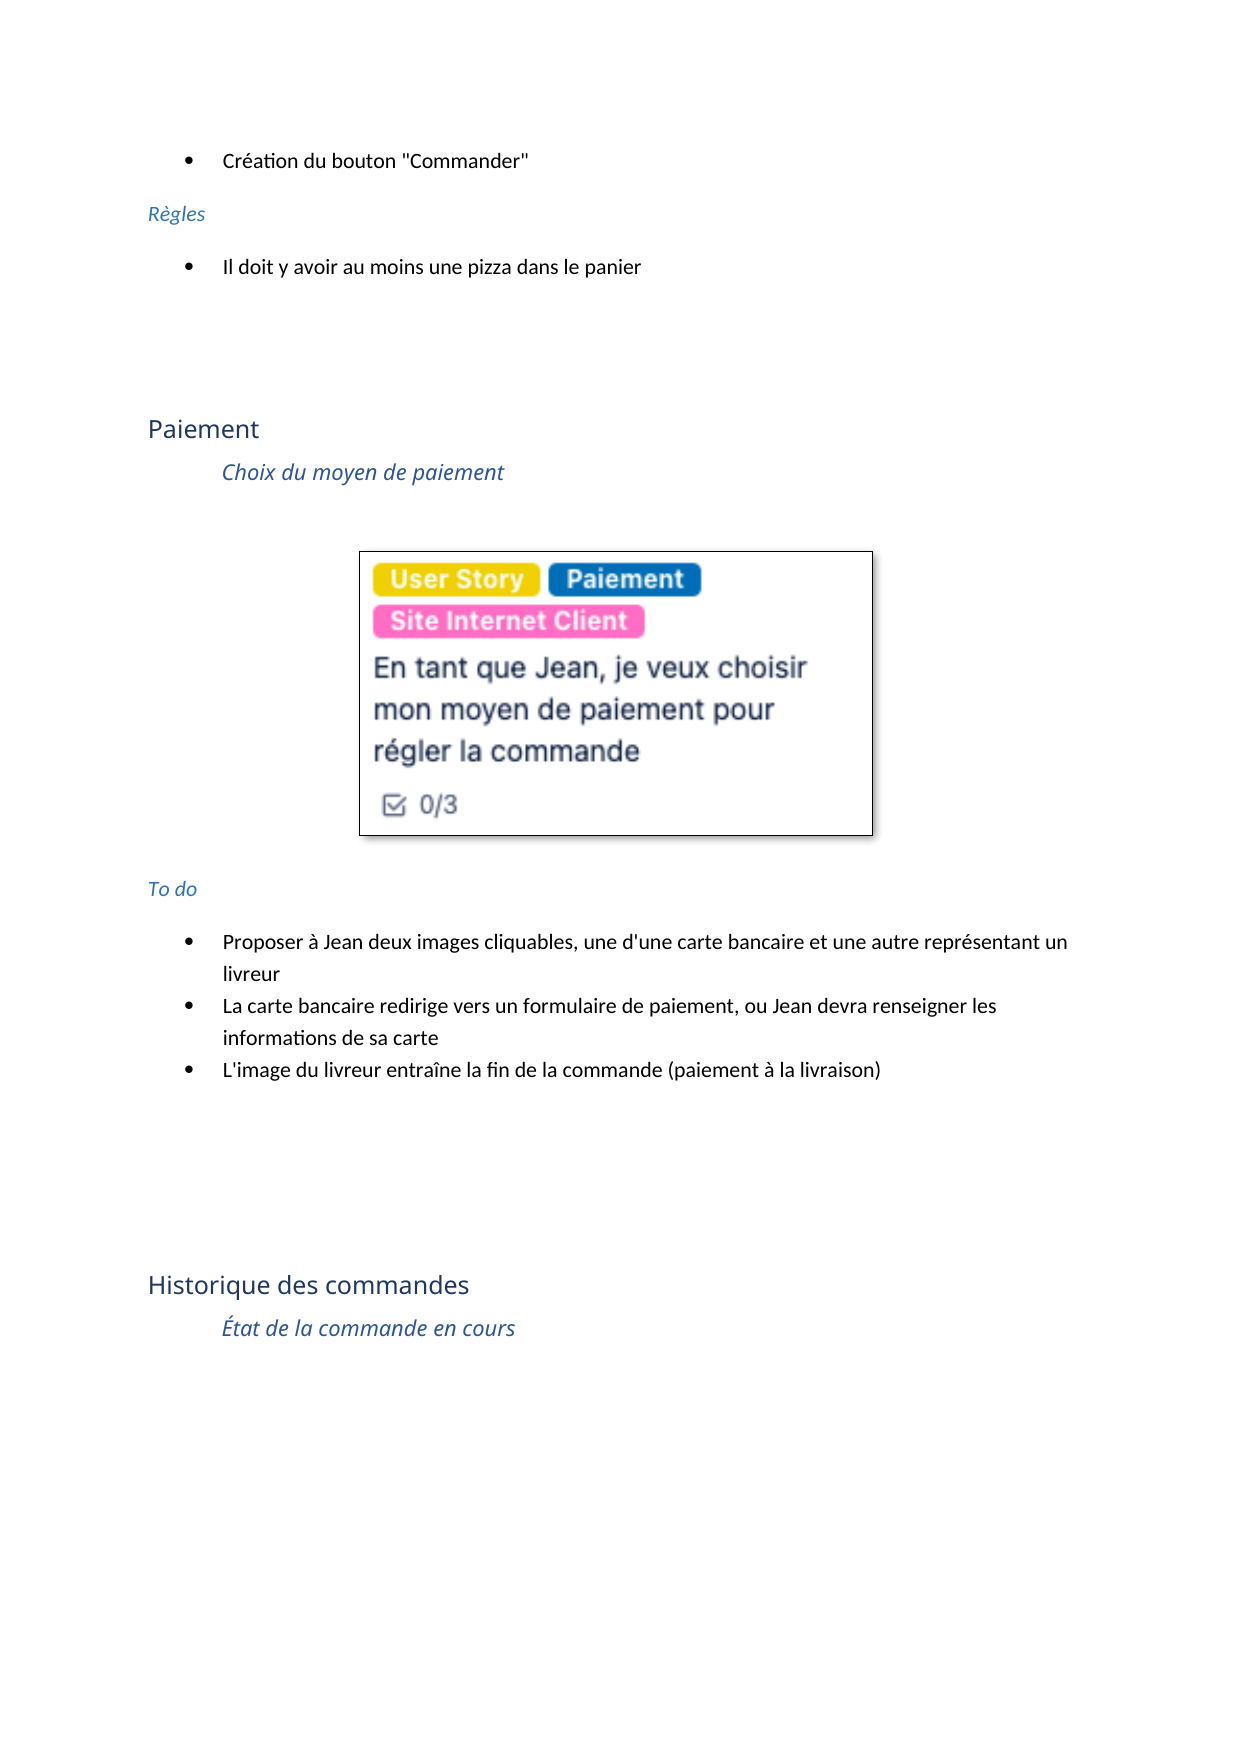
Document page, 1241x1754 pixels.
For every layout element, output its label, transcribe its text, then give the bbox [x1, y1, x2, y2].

picture [360, 552, 872, 835]
subtitle État de la commande en cours [148, 1313, 1093, 1342]
list Proposer à Jean deux images cliquables, une d'une carte bancaire et une autre représentant un livreur [185, 928, 1093, 987]
list La carte bancaire redirige vers un formulaire de paiement, ou Jean devra renseigner les informations de sa carte [185, 992, 1093, 1051]
subtitle Historique des commandes [148, 1268, 1093, 1302]
text Règles [148, 200, 1093, 227]
subtitle Paiement [148, 412, 1093, 446]
subtitle Choix du moyen de paiement [148, 457, 1093, 486]
list L'image du livreur entraîne la fin de la commande (paiement à la livraison) [185, 1056, 1093, 1083]
list Il doit y avoir au moins une pizza dans le panier [185, 253, 1093, 280]
text To do [148, 876, 1093, 902]
list Création du bouton "Commander" [185, 148, 1093, 174]
